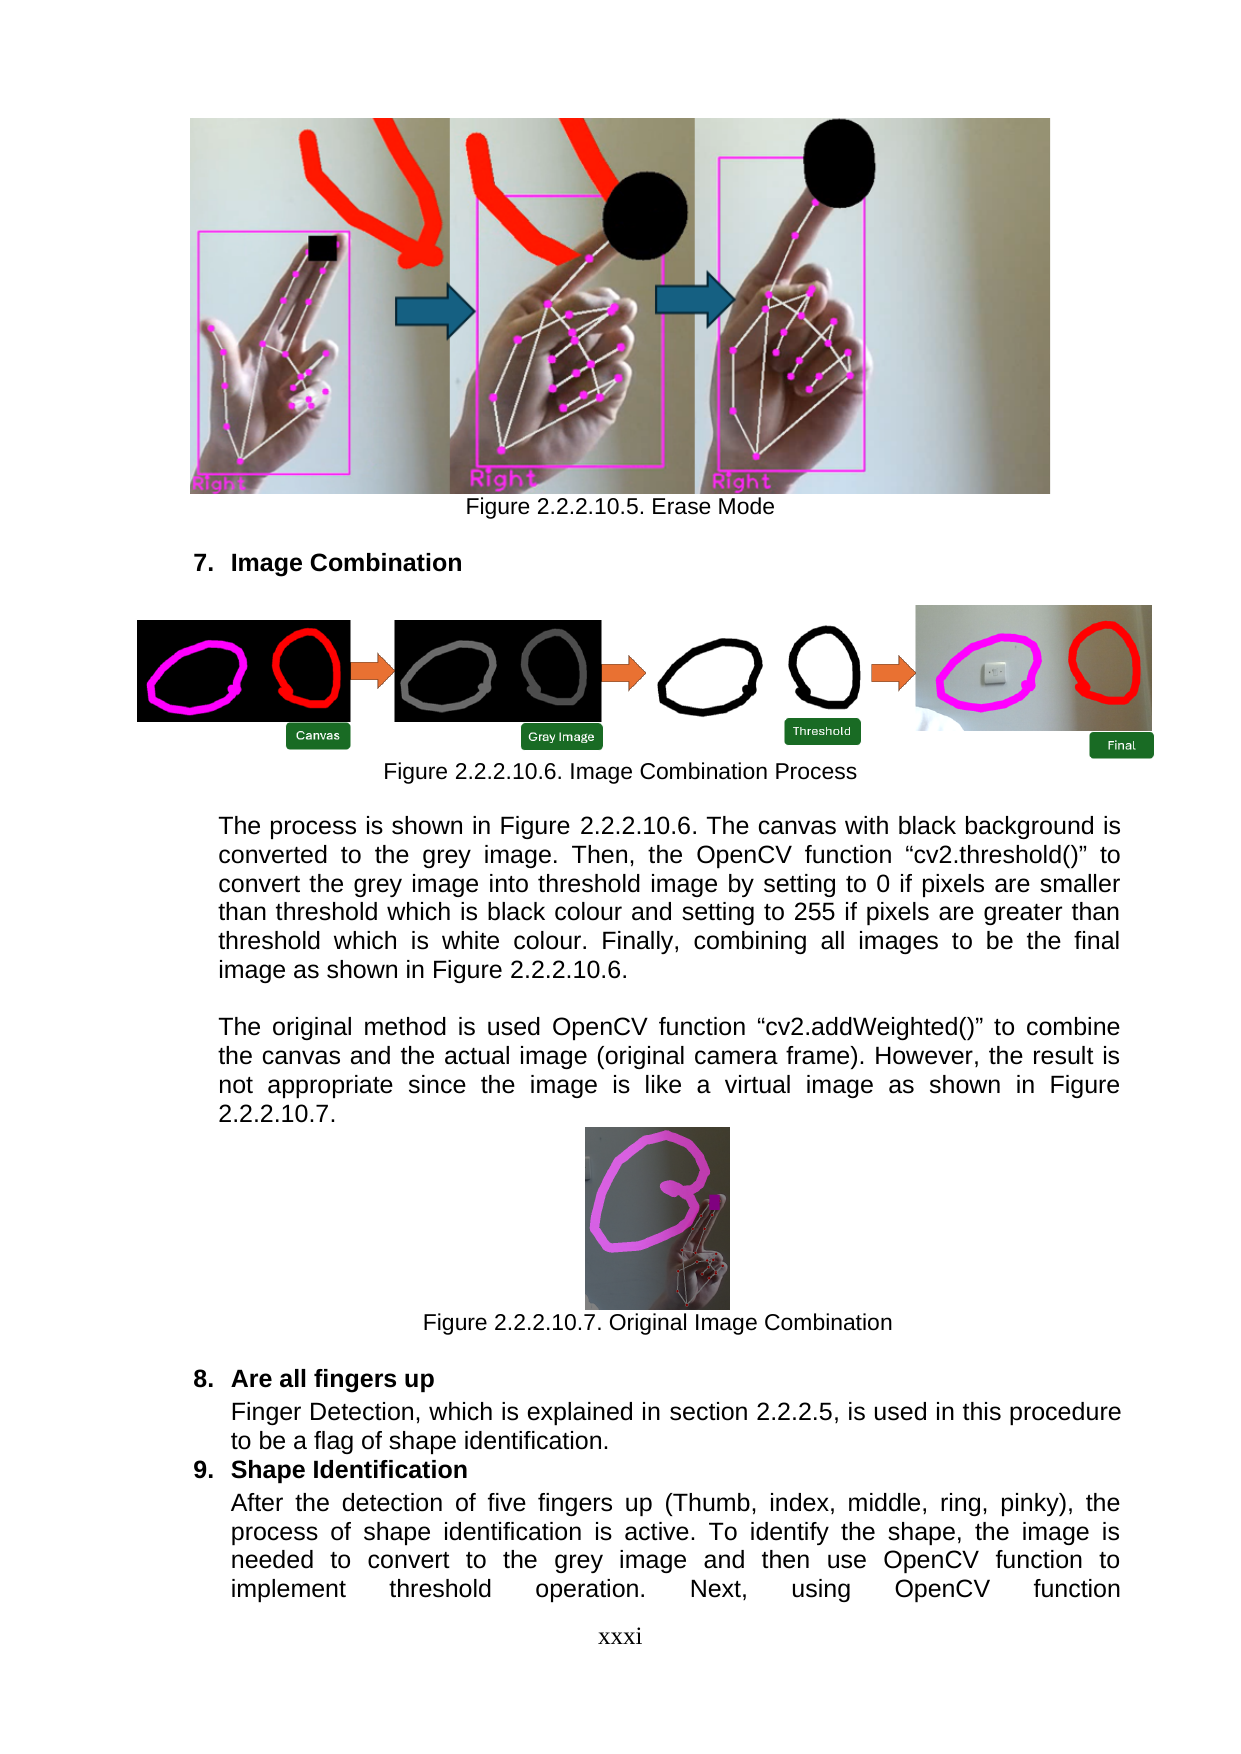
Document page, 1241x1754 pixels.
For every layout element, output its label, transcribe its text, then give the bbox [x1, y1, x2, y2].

text The process is shown in Figure 2.2.2.10.6. The canvas with black background is converted to the grey image. Then, the OpenCV function “cv2.threshold()” to convert the grey image into threshold image by setting to 0 if pixels are smaller than threshold which is black colour and setting to 255 if pixels are greater than threshold which is white colour. Finally, combining all images to be the final image as shown in Figure 2.2.2.10.6. [218, 811, 1122, 983]
picture [190, 118, 1051, 494]
list Finger Detection, which is explained in section 2.2.2.5, is used in this procedure to be a flag of shape identification. [231, 1397, 1122, 1455]
picture [118, 597, 1162, 759]
picture [585, 1127, 730, 1310]
text Figure 2.2.2.10.5. Erase Mode [118, 493, 1122, 519]
text Figure 2.2.2.10.6. Image Combination Process [118, 759, 1122, 785]
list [231, 1488, 1122, 1603]
text Figure 2.2.2.10.7. Original Image Combination [193, 1309, 1122, 1336]
list Are all fingers up [193, 1364, 1122, 1393]
list Shape Identification [193, 1455, 1122, 1484]
text The original method is used OpenCV function “cv2.addWeighted()” to combine the canvas and the actual image (original camera frame). However, the result is not appropriate since the image is like a virtual image as shown in Figure 2.2.2.10.7. [218, 1012, 1122, 1127]
list Image Combination [193, 548, 1122, 577]
